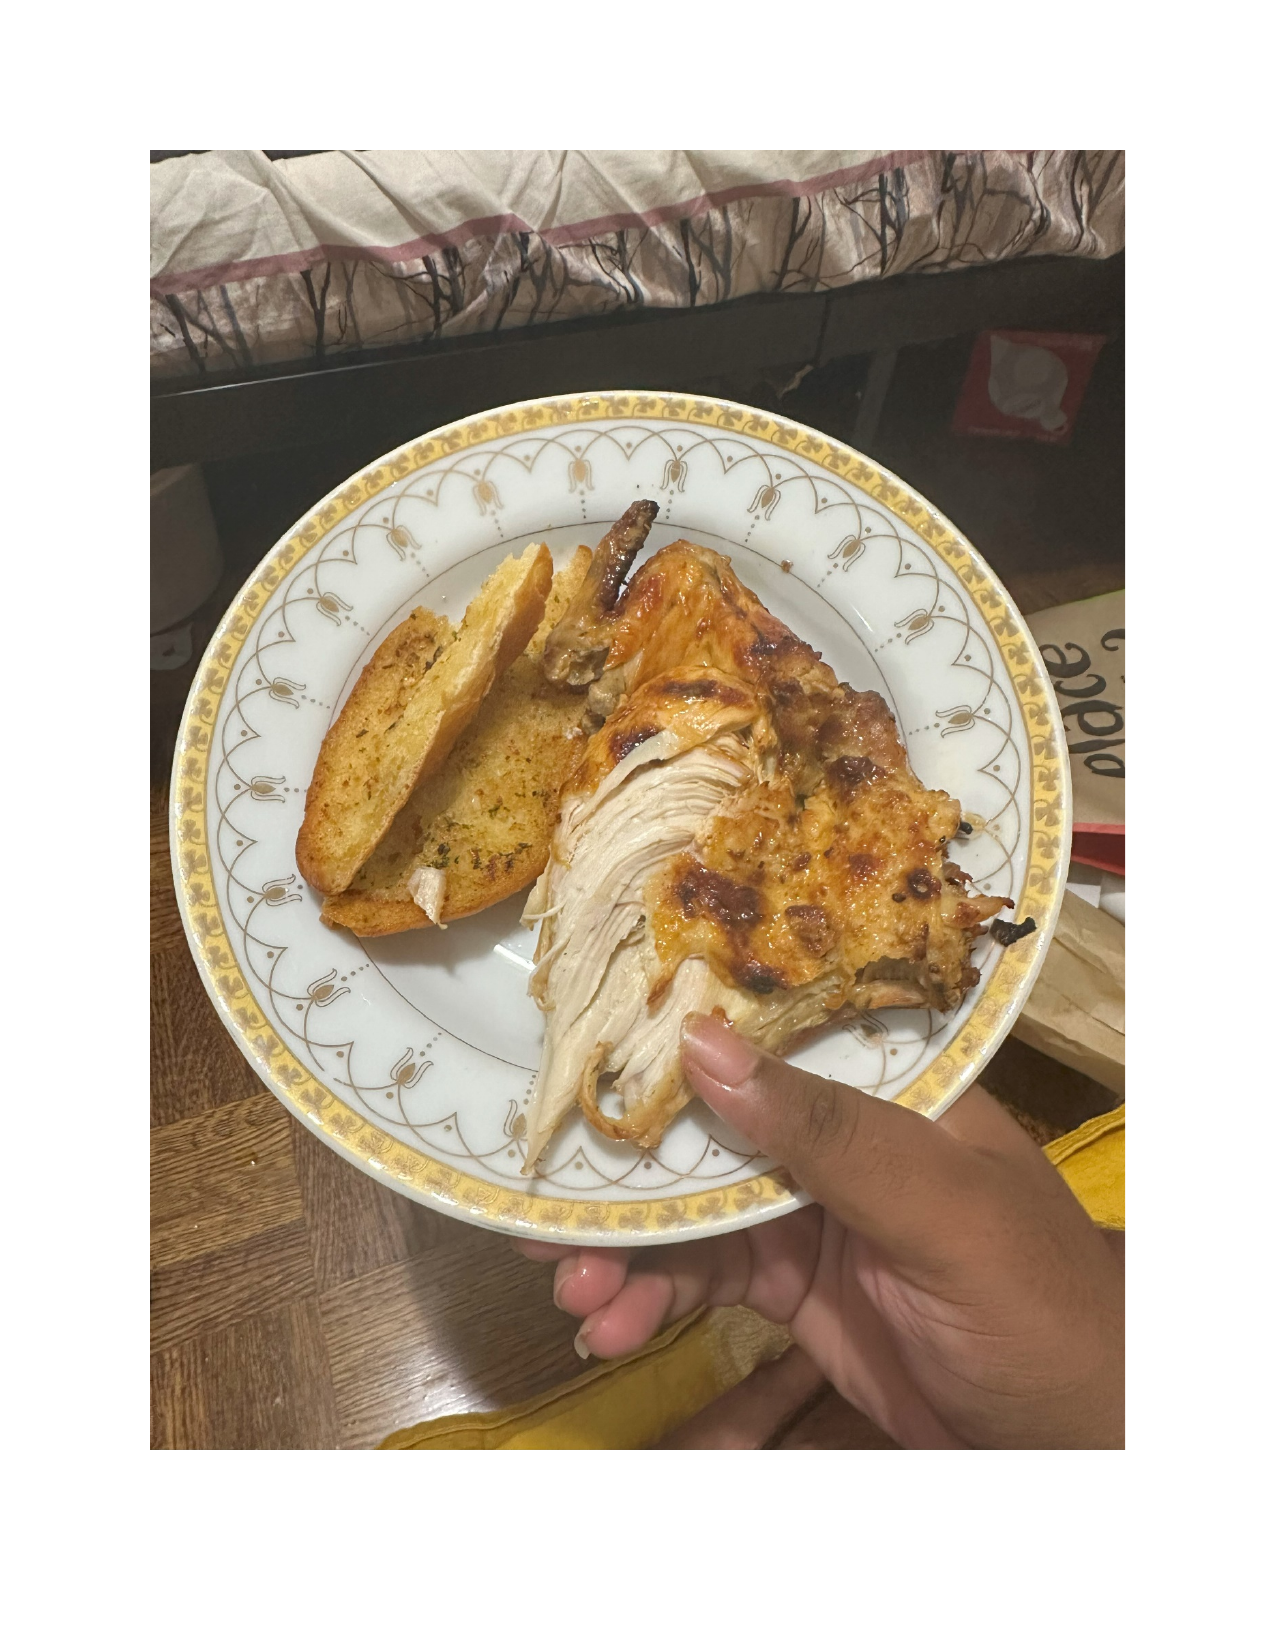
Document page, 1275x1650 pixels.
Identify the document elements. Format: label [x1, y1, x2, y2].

picture [150, 150, 1125, 1450]
